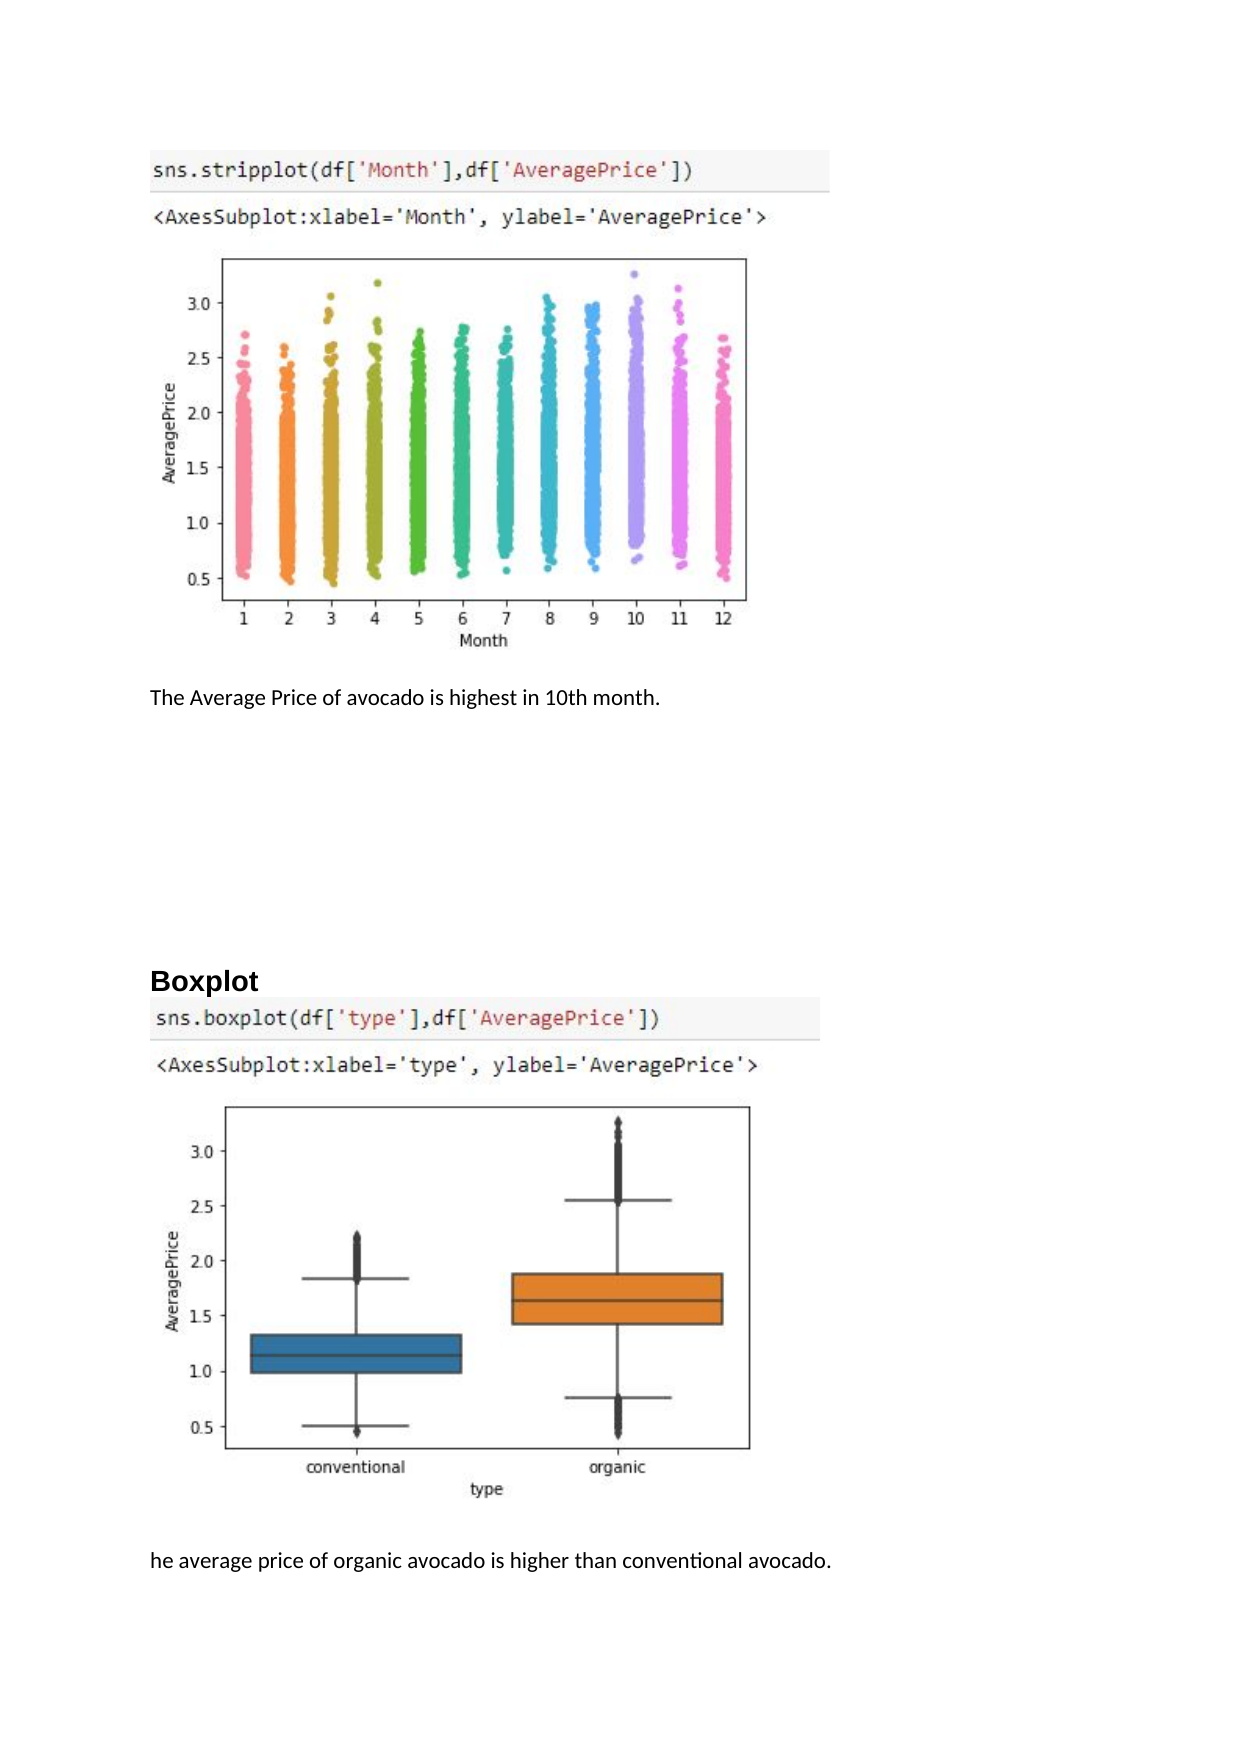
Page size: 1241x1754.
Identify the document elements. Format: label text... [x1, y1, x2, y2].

picture [150, 997, 821, 1528]
text The Average Price of avocado is highest in 10th month. [150, 683, 1090, 711]
picture [150, 150, 830, 664]
subtitle Boxplot [150, 964, 1090, 998]
text he average price of organic avocado is higher than conventional avocado. [150, 1546, 1090, 1574]
